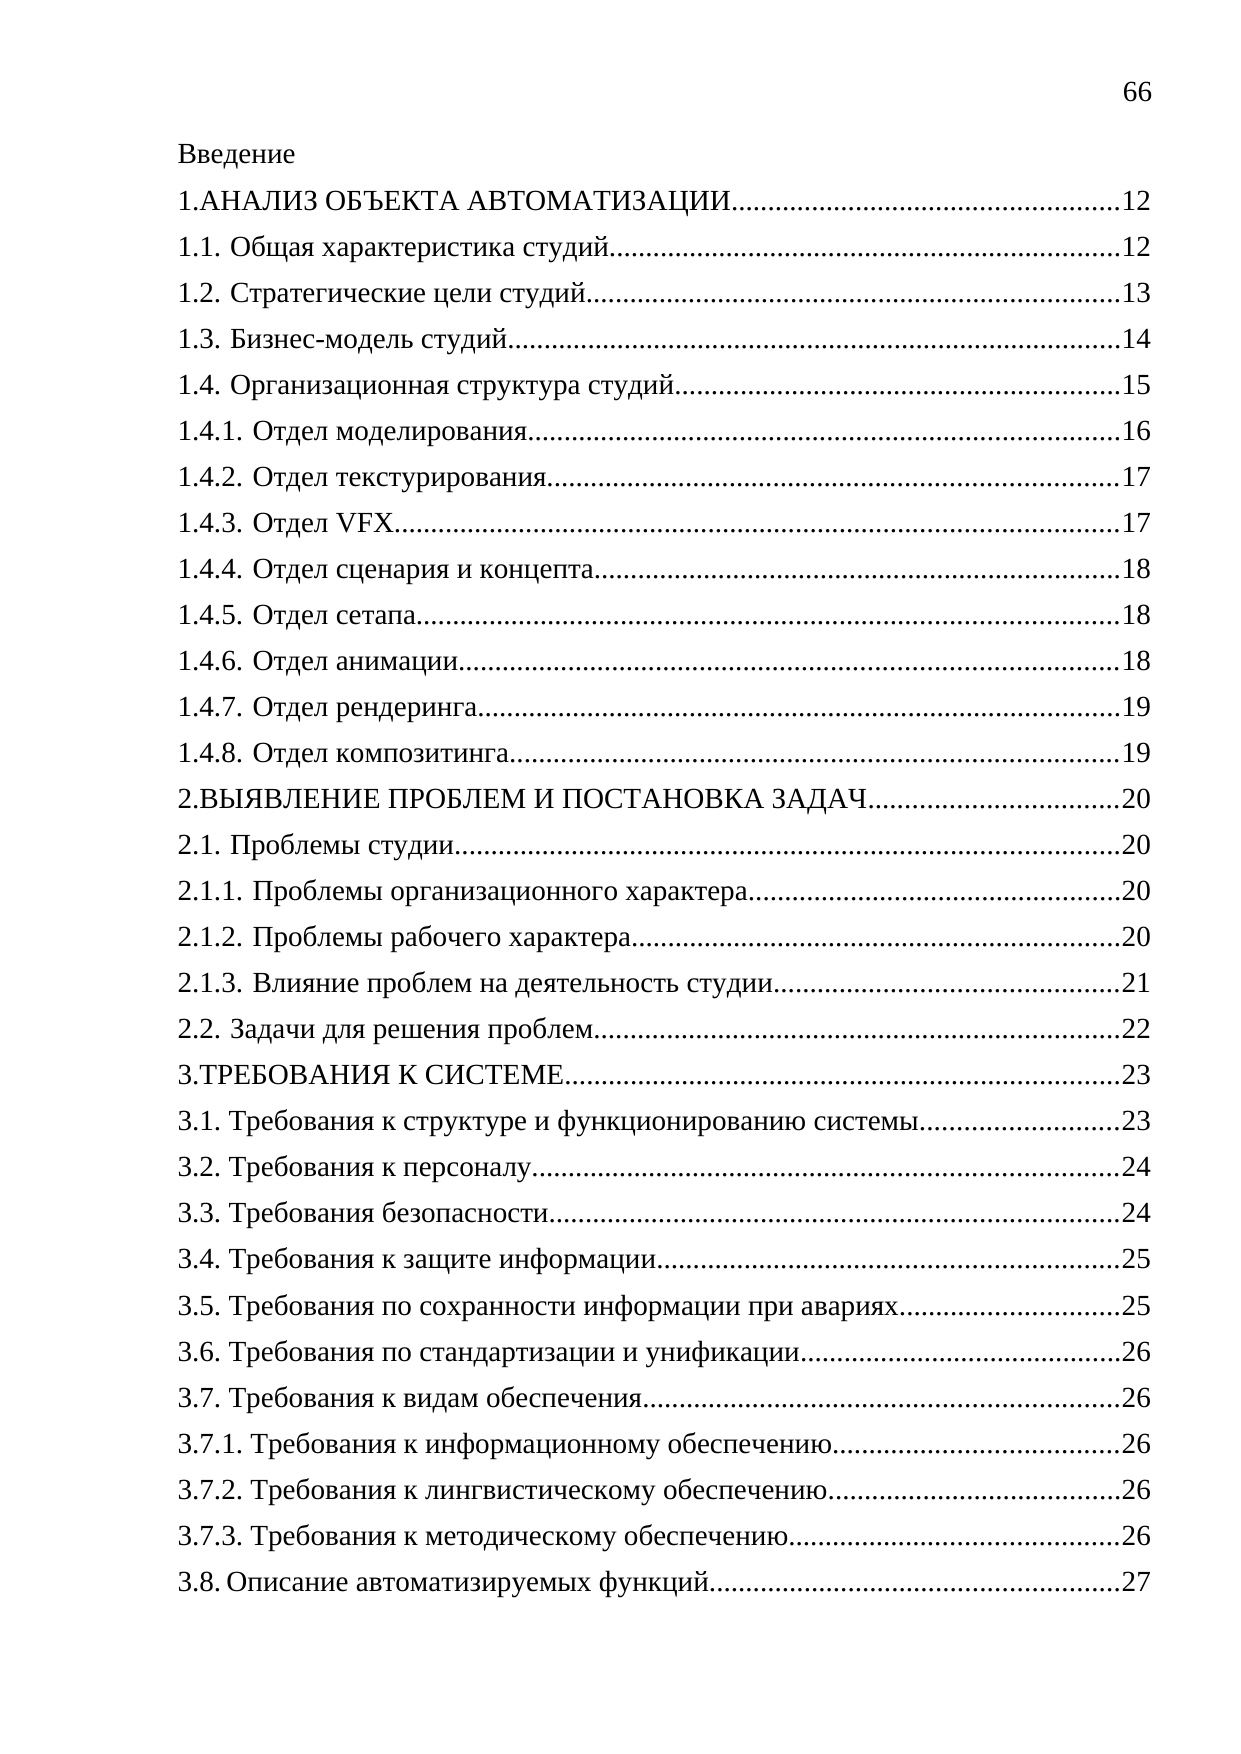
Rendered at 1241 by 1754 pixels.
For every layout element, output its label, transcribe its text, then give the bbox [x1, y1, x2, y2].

text 3.8. Описание автоматизируемых функций 27 [177, 1564, 1152, 1597]
text 3.7. Требования к видам обеспечения 26 [177, 1380, 1152, 1413]
text 3.3. Требования безопасности 24 [177, 1196, 1152, 1229]
text 3.7.1. Требования к информационному обеспечению 26 [177, 1426, 1152, 1459]
text 3.5. Требования по сохранности информации при авариях. 25 [177, 1288, 1152, 1321]
list ТРЕБОВАНИЯ К СИСТЕМЕ 23 [177, 1057, 1152, 1091]
list Отдел композитинга 19 [177, 735, 1152, 769]
list Влияние проблем на деятельность студии 21 [177, 965, 1152, 999]
list Отдел анимации 18 [177, 643, 1152, 677]
text 3.4. Требования к защите информации 25 [177, 1242, 1152, 1275]
list Организационная структура студий 15 [177, 367, 1152, 400]
list Бизнес-модель студий 14 [177, 321, 1152, 354]
list Задачи для решения проблем 22 [177, 1011, 1152, 1045]
text 3.2. Требования к персоналу 24 [177, 1149, 1152, 1183]
list Проблемы организационного характера 20 [177, 873, 1152, 907]
list Отдел моделирования 16 [177, 413, 1152, 446]
text Введение 9 [177, 137, 1152, 170]
list Отдел сетапа 18 [177, 597, 1152, 631]
list АНАЛИЗ ОБЪЕКТА АВТОМАТИЗАЦИИ 12 [177, 183, 1152, 216]
text 3.7.3. Требования к методическому обеспечению. 26 [177, 1518, 1152, 1551]
text 3.6. Требования по стандартизации и унификации 26 [177, 1334, 1152, 1367]
list Отдел VFX 17 [177, 505, 1152, 538]
list Отдел текстурирования 17 [177, 459, 1152, 492]
list Общая характеристика студий 12 [609, 229, 1152, 262]
list Проблемы рабочего характера 20 [177, 919, 1152, 953]
text 3.1. Требования к структуре и функционированию системы. 23 [177, 1103, 1152, 1137]
list ВЫЯВЛЕНИЕ ПРОБЛЕМ И ПОСТАНОВКА ЗАДАЧ 20 [177, 781, 1152, 815]
list Отдел рендеринга 19 [177, 689, 1152, 723]
text 3.7.2. Требования к лингвистическому обеспечению 26 [177, 1472, 1152, 1505]
list Отдел сценария и концепта 18 [177, 551, 1152, 584]
list Стратегические цели студий 13 [177, 275, 1152, 308]
list Проблемы студии 20 [177, 827, 1152, 861]
